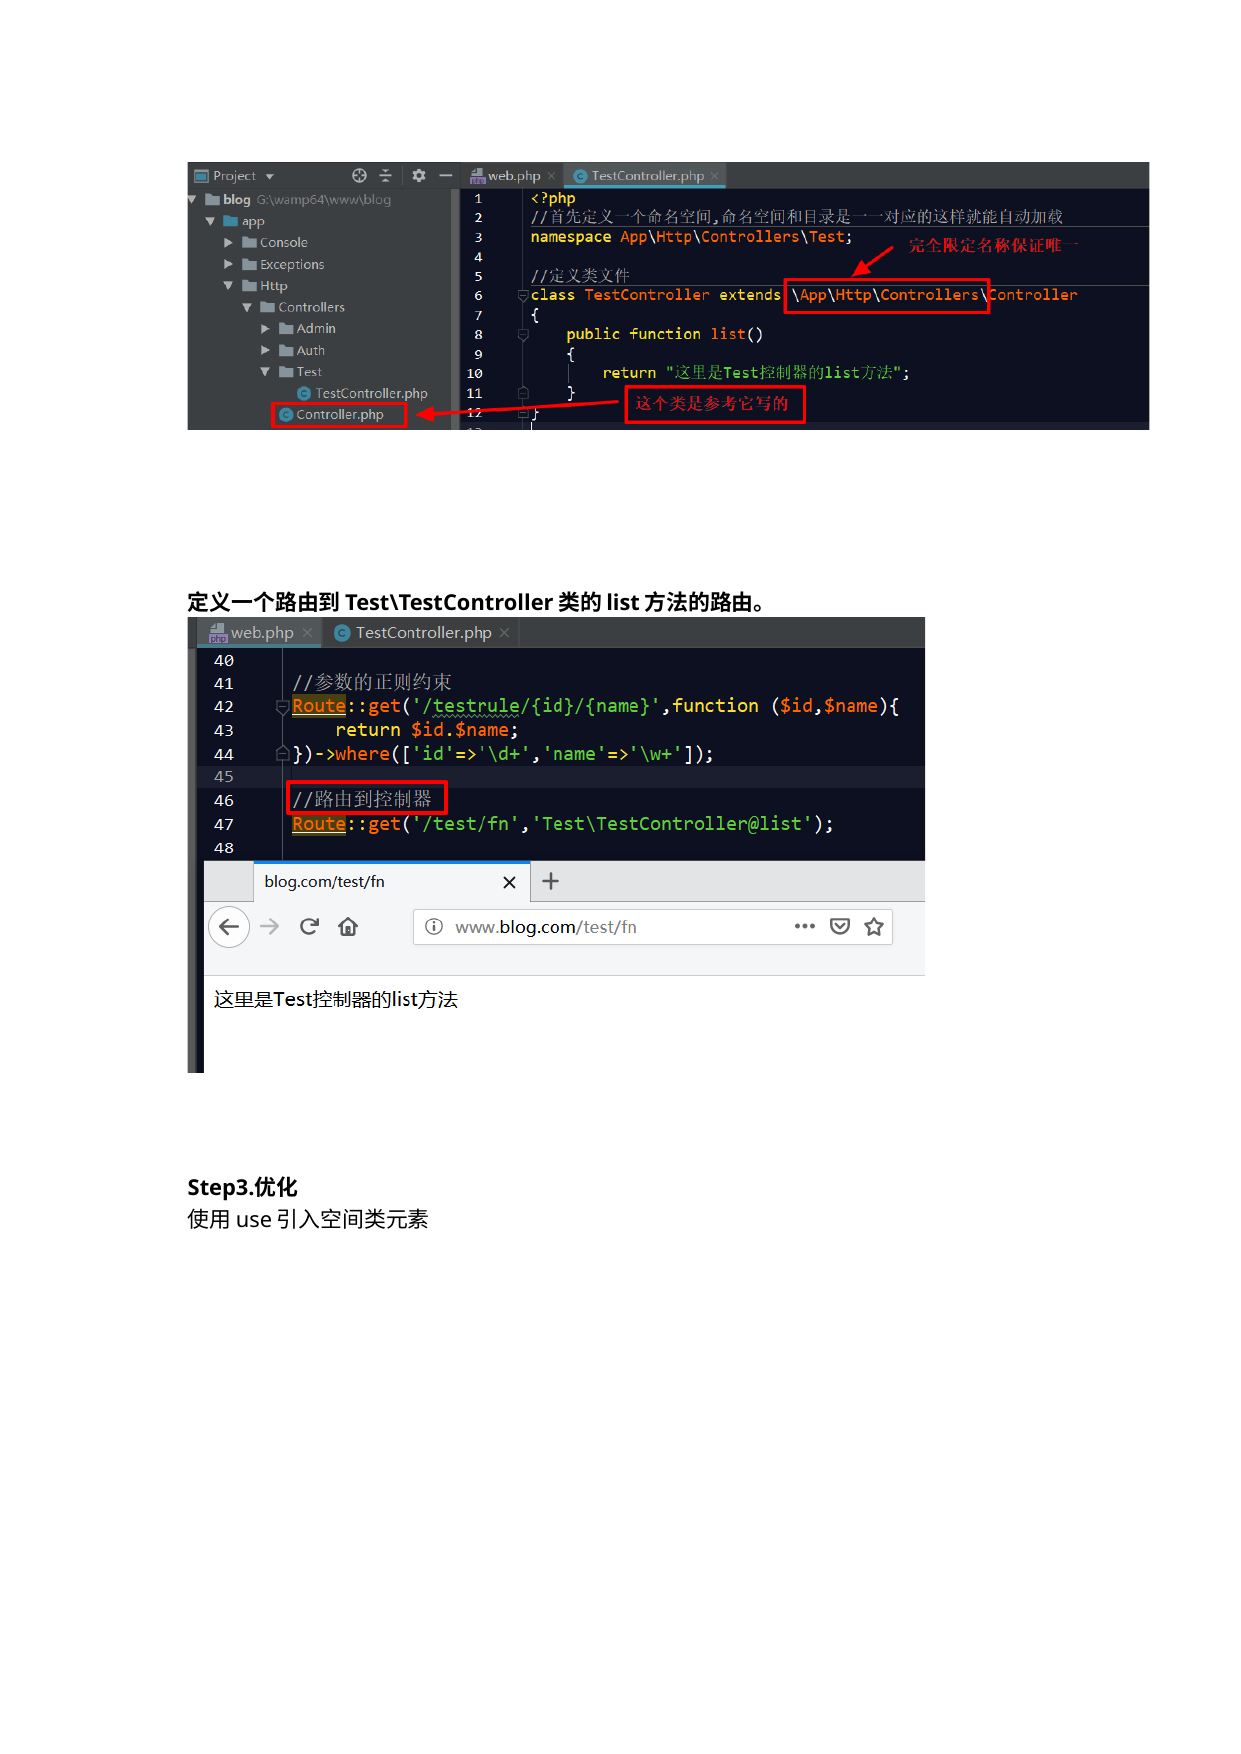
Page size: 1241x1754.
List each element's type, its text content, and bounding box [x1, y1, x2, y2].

text 使用use引入空间类元素 [187, 1202, 1053, 1234]
text 定义一个路由到Test\TestController类的list方法的路由。 [187, 584, 1053, 617]
picture [187, 162, 1150, 430]
picture [187, 617, 926, 1073]
text Step3.优化 [187, 1169, 1053, 1202]
